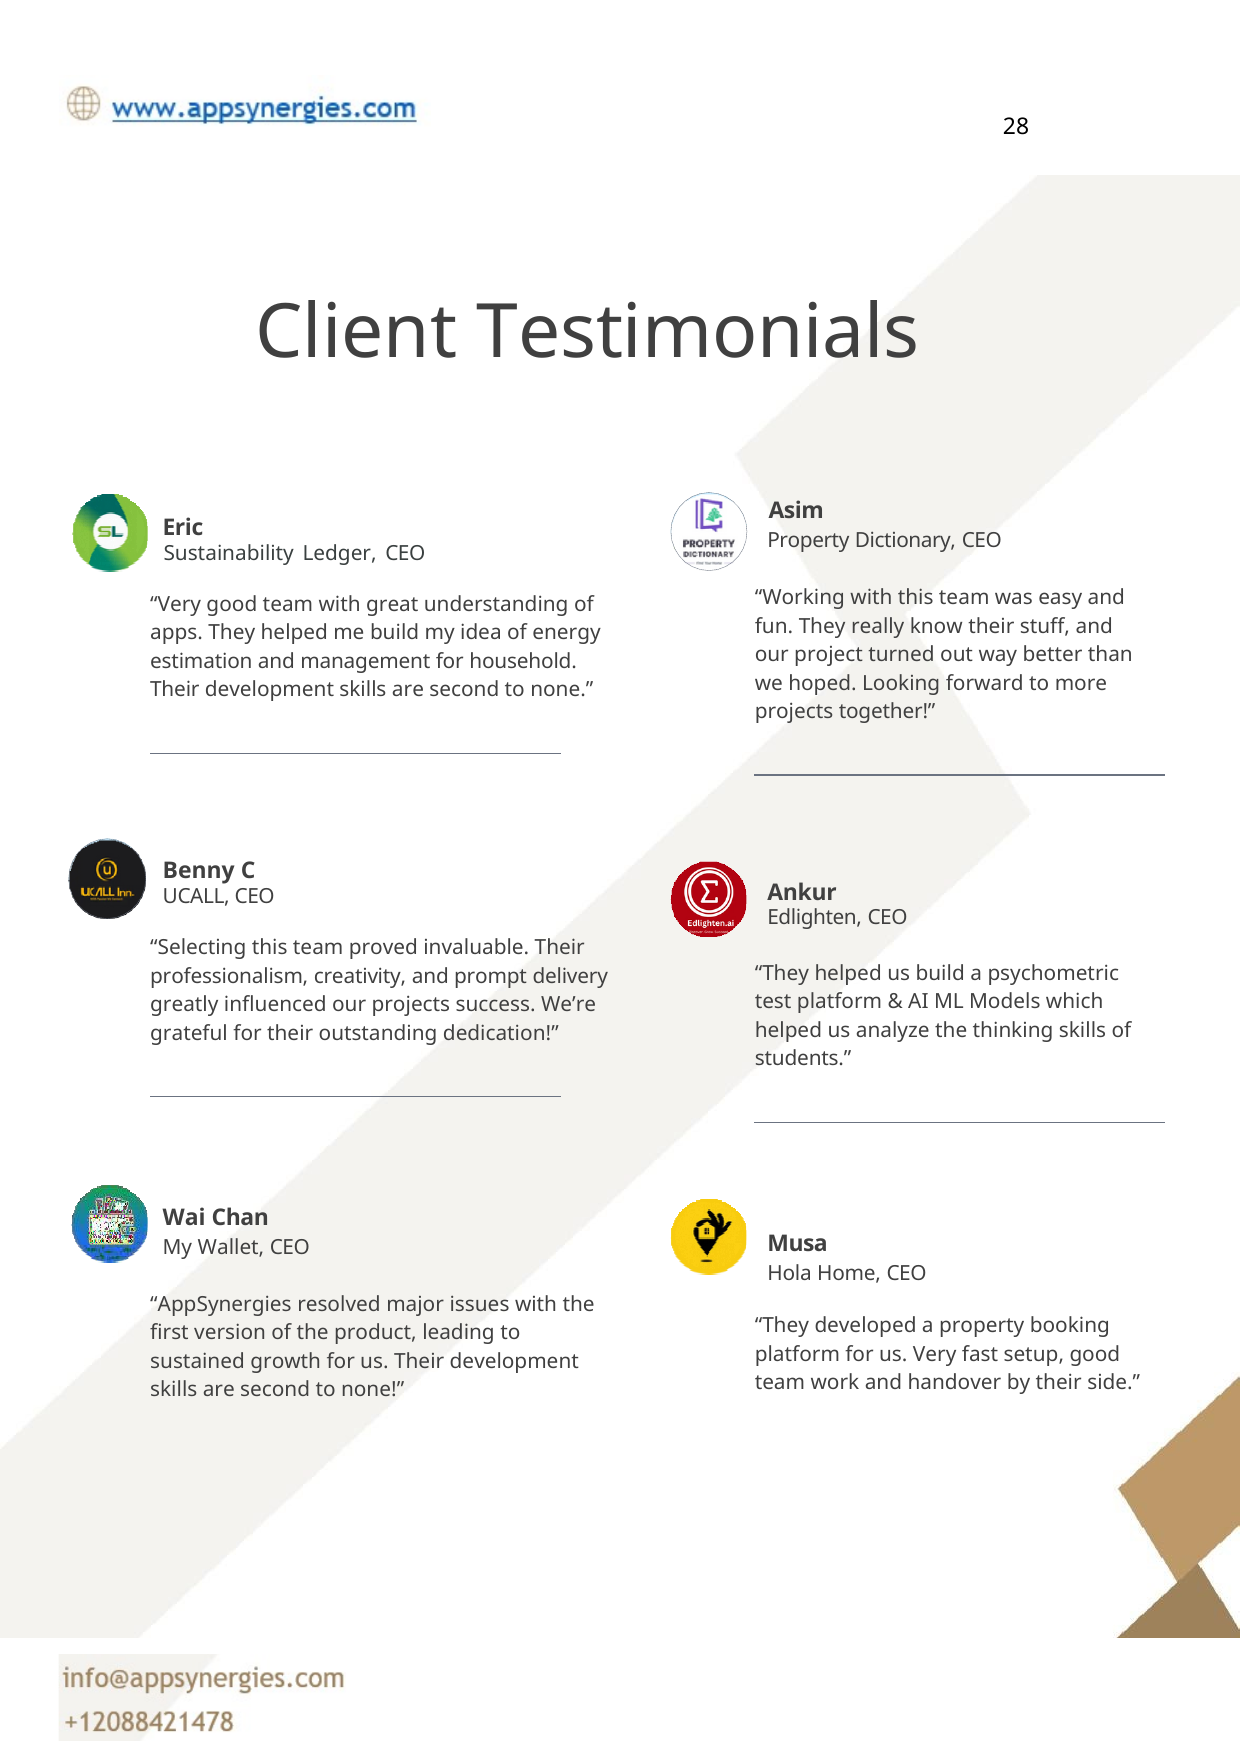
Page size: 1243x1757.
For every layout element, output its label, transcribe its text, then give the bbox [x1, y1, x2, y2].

picture [0, 175, 1240, 1638]
text “Very good team with great understanding of apps. They helped me build my idea of energy estimation and management for household. Their development skills are second to none.” [150, 589, 612, 703]
text Hola Home, CEO [767, 1258, 1243, 1286]
text Sustainability Ledger, CEO [163, 541, 670, 565]
text “AppSynergies resolved major issues with the first version of the product, leading to sustained growth for us. Their development skills are second to none!” [150, 1289, 612, 1403]
text Edlighten, CEO [767, 905, 1243, 929]
text Property Dictionary, CEO [767, 525, 1243, 553]
text “Working with this team was easy and fun. They really know their stuff, and our project turned out way better than we hoped. Looking forward to more projects together!” [754, 582, 1141, 724]
text UCALL, CEO [162, 884, 670, 908]
text Ankur [767, 879, 1243, 905]
text My Wallet, CEO [162, 1232, 670, 1260]
picture [58, 1654, 347, 1741]
text “They developed a property booking platform for us. Very fast setup, good team work and handover by their side.” [754, 1310, 1141, 1396]
text Wai Chan [162, 1201, 670, 1232]
text “They helped us build a psychometric test platform & AI ML Models which helped us analyze the thinking skills of students.” [754, 958, 1141, 1072]
text “Selecting this team proved invaluable. Their professionalism, creativity, and prompt delivery greatly influenced our projects success. We’re grateful for their outstanding dedication!” [150, 932, 612, 1046]
text Asim [768, 494, 1243, 525]
text Musa [767, 1226, 1243, 1258]
text Benny C [162, 858, 746, 884]
picture [58, 75, 431, 135]
subtitle Client Testimonials [60, 277, 1115, 379]
text Eric [162, 514, 670, 541]
